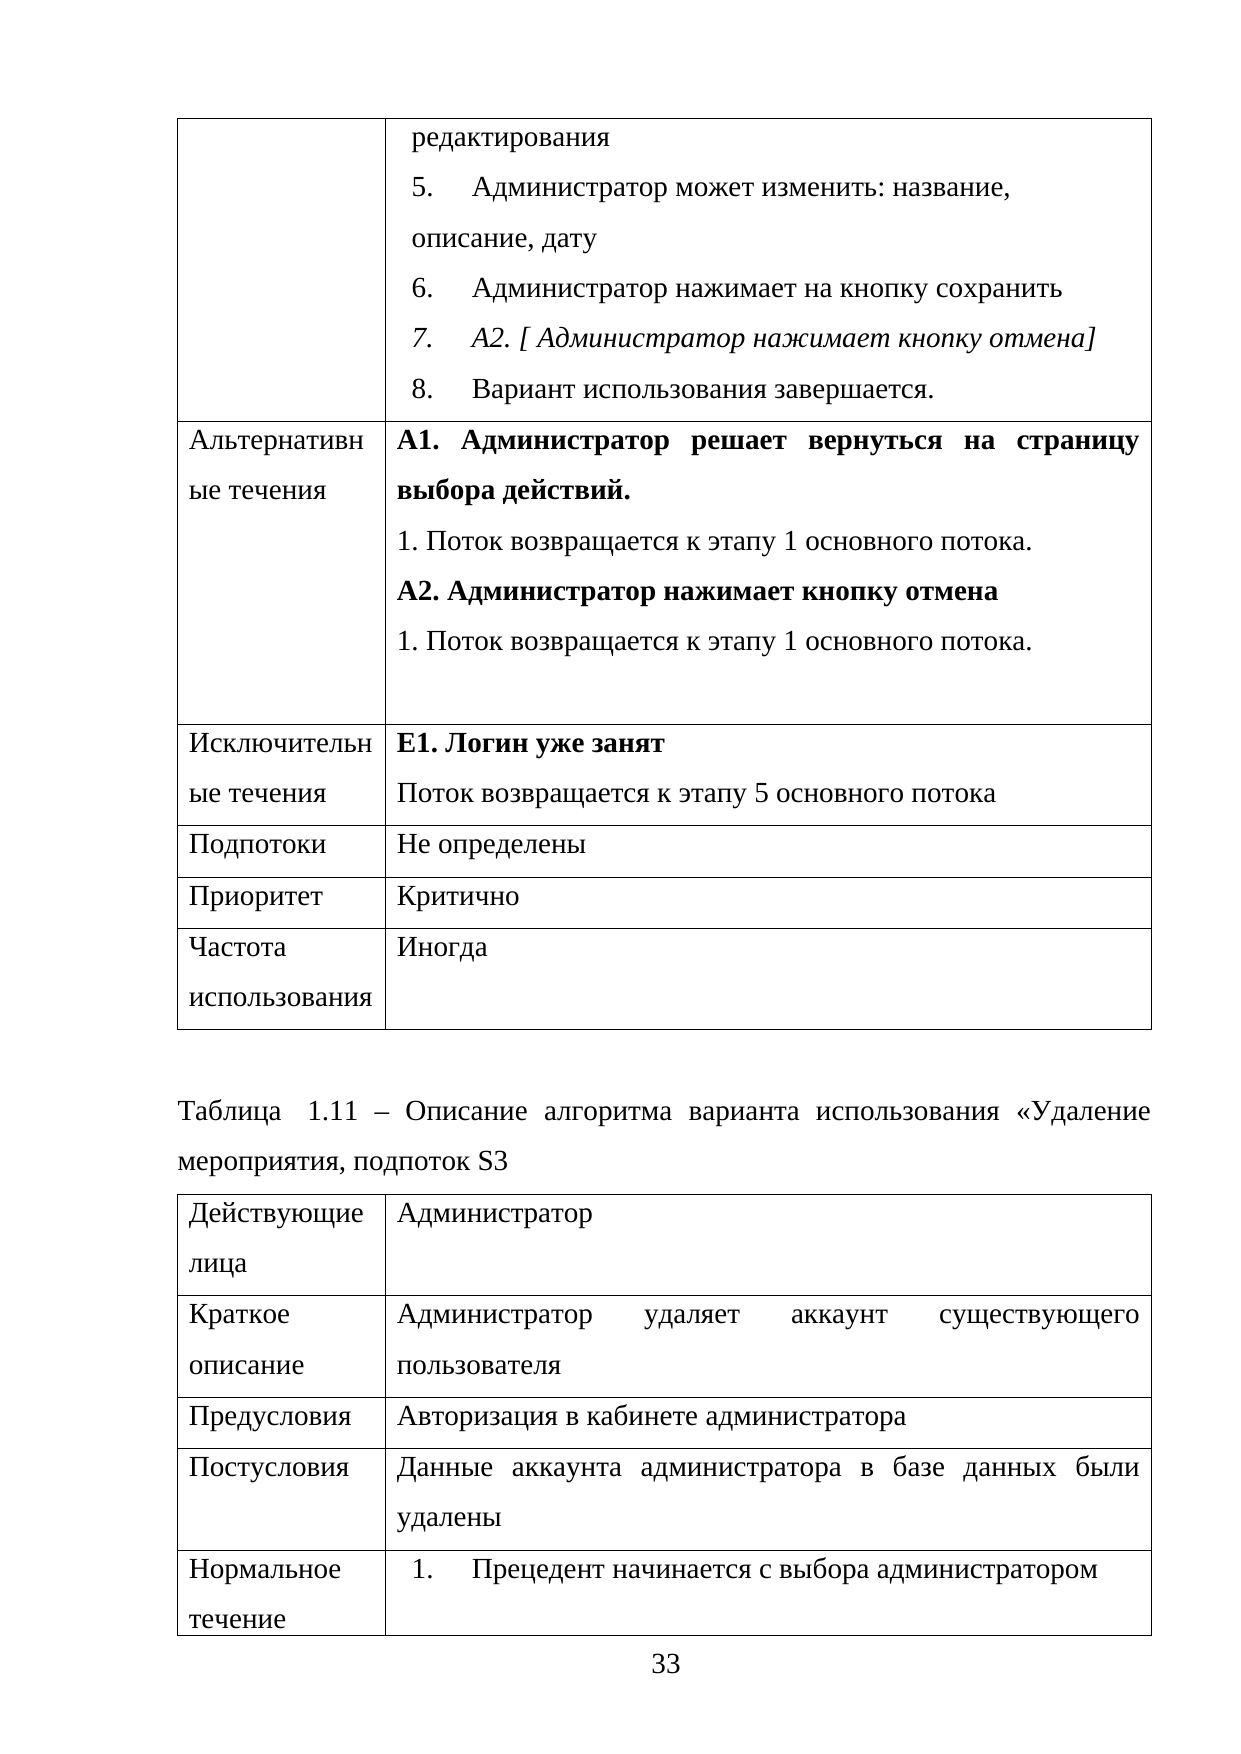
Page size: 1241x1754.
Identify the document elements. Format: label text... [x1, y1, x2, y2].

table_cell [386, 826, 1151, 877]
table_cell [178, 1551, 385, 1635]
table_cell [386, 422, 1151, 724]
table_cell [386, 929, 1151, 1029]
list 1.11 – Описание алгоритма варианта использования «Удаление мероприятия, подпоток S3 [177, 1093, 1152, 1177]
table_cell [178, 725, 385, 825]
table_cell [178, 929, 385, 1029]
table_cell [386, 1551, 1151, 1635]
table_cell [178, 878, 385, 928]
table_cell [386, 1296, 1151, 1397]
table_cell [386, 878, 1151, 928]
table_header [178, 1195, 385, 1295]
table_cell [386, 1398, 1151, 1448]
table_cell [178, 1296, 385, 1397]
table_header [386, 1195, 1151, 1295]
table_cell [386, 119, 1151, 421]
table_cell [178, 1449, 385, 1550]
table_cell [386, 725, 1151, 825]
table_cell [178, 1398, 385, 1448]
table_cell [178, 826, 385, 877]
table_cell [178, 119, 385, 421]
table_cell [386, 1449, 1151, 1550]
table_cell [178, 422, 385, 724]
